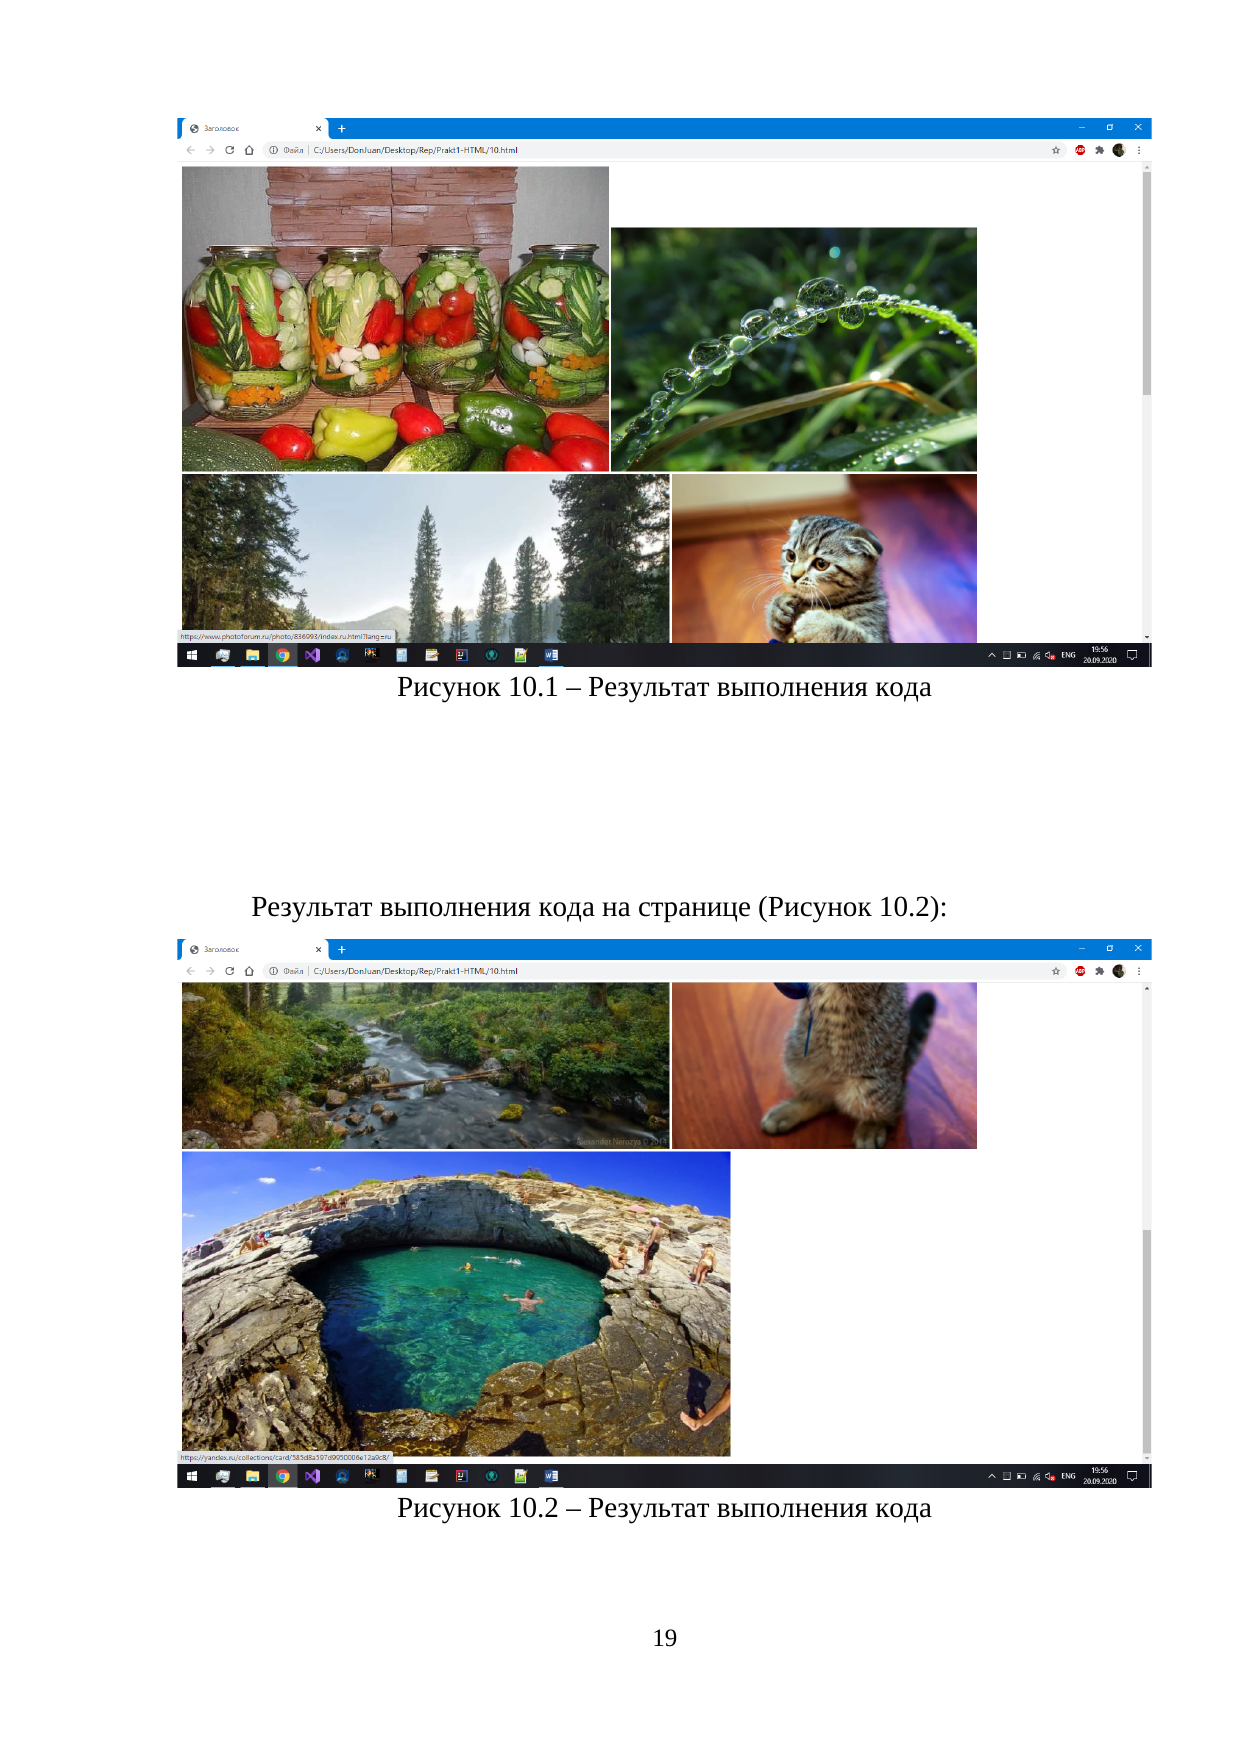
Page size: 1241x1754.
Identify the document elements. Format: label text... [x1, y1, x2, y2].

picture [177, 118, 1152, 667]
list Результат выполнения кода на странице (Рисунок 10.2): [177, 889, 1152, 923]
text Рисунок 10.1 – Результат выполнения кода [177, 667, 1152, 702]
text Рисунок 10.2 – Результат выполнения кода [177, 1488, 1152, 1524]
picture [177, 939, 1152, 1488]
